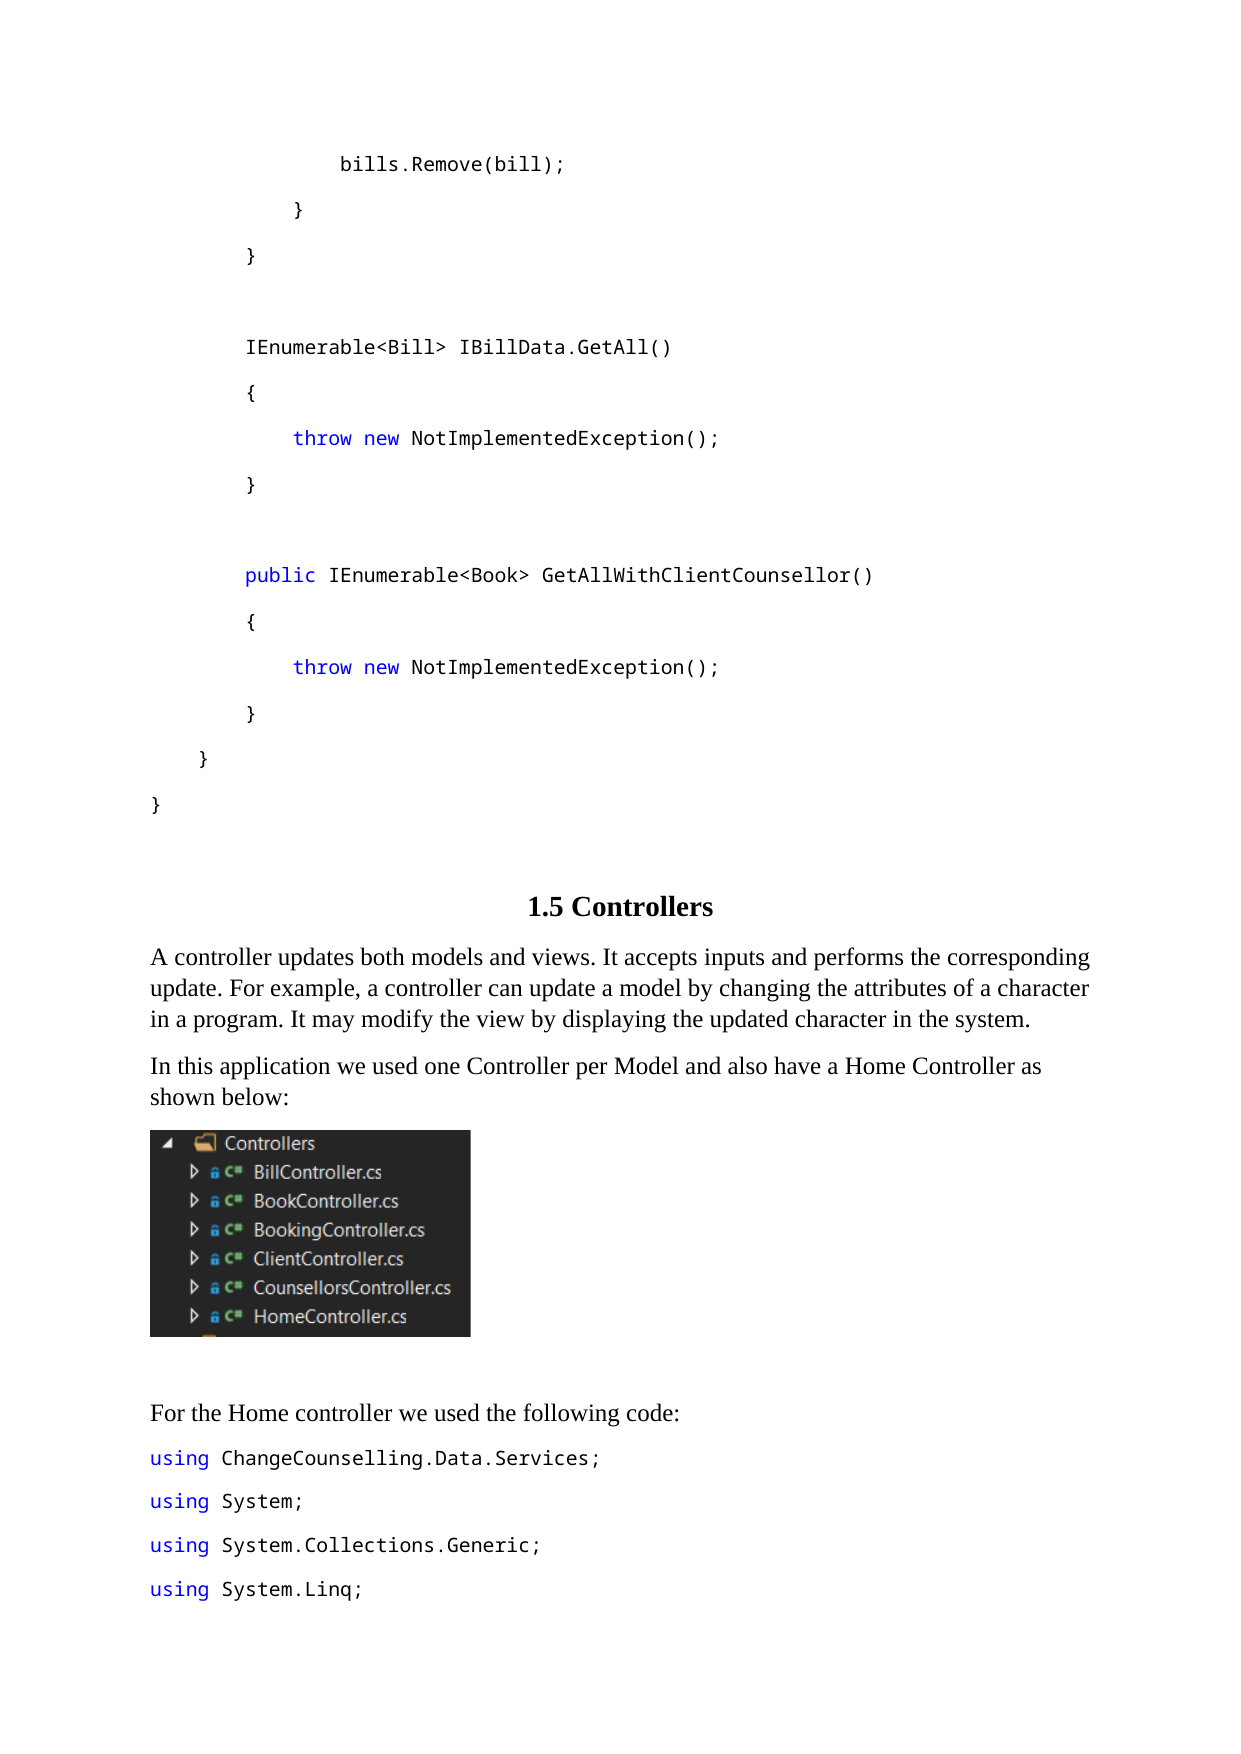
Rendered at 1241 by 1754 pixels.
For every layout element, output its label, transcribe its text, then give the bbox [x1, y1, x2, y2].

text } [150, 699, 1090, 726]
text IEnumerable<Bill> IBillData.GetAll() [150, 333, 1090, 360]
text throw new NotImplementedException(); [150, 424, 1090, 451]
text A controller updates both models and views. It accepts inputs and performs the corresponding update. For example, a controller can update a model by changing the attributes of a character in a program. It may modify the view by displaying the updated character in the system. [150, 970, 1090, 1032]
text throw new NotImplementedException(); [150, 653, 1090, 680]
text using System.Collections.Generic; [150, 1531, 1090, 1558]
text } [150, 241, 1090, 268]
text using System; [150, 1487, 1090, 1514]
text } [150, 470, 1090, 497]
text { [150, 379, 1090, 406]
text } [150, 744, 1090, 771]
picture [150, 1130, 471, 1337]
text 1.5 Controllers [150, 889, 1090, 922]
text using ChangeCounselling.Data.Services; [150, 1444, 1090, 1471]
text In this application we used one Controller per Model and also have a Home Controller as shown below: [150, 1051, 1090, 1111]
text bills.Remove(bill); [150, 150, 1090, 177]
text } [150, 196, 1090, 223]
text For the Home controller we used the following code: [150, 1398, 1090, 1427]
text } [150, 790, 1090, 817]
text public IEnumerable<Book> GetAllWithClientCounsellor() [150, 562, 1090, 588]
text using System.Linq; [150, 1575, 1090, 1602]
text { [150, 607, 1090, 634]
